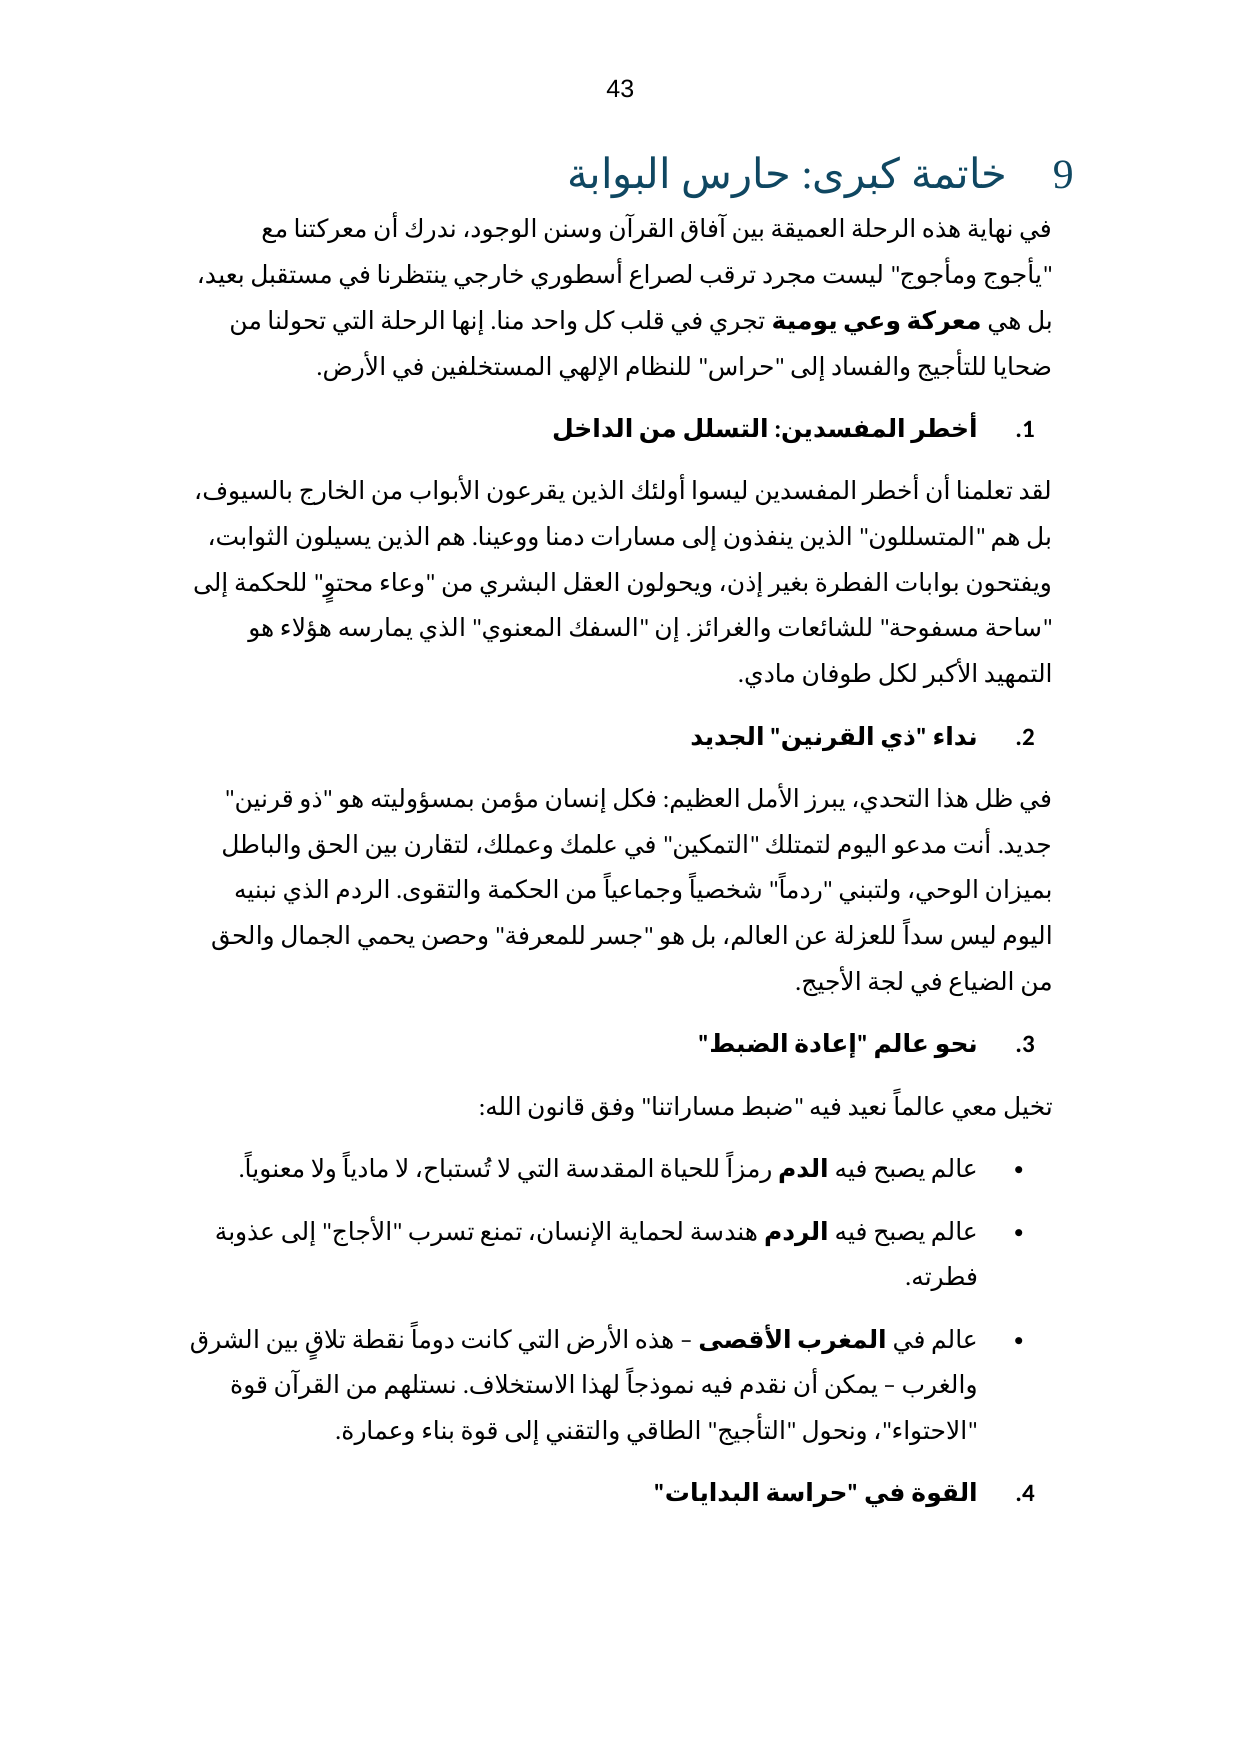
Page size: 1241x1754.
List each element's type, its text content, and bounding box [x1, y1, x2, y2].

list نحو عالم "إعادة الضبط" [187, 1028, 1015, 1059]
text في ظل هذا التحدي، يبرز الأمل العظيم: فكل إنسان مؤمن بمسؤوليته هو "ذو قرنين" جديد. أنت مدعو اليوم لتمتلك "التمكين" في علمك وعملك، لتقارن بين الحق والباطل بميزان الوحي، ولتبني "ردماً" شخصياً وجماعياً من الحكمة والتقوى. الردم الذي نبنيه اليوم ليس سداً للعزلة عن العالم، بل هو "جسر للمعرفة" وحصن يحمي الجمال والحق من الضياع في لجة الأجيج. [187, 783, 1053, 997]
list عالم يصبح فيه الردم هندسة لحماية الإنسان، تمنع تسرب "الأجاج" إلى عذوبة فطرته. [187, 1216, 1015, 1292]
list عالم في المغرب الأقصى – هذه الأرض التي كانت دوماً نقطة تلاقٍ بين الشرق والغرب – يمكن أن نقدم فيه نموذجاً لهذا الاستخلاف. نستلهم من القرآن قوة "الاحتواء"، ونحول "التأجيج" الطاقي والتقني إلى قوة بناء وعمارة. [187, 1324, 1015, 1446]
list أخطر المفسدين: التسلل من الداخل [187, 413, 1015, 443]
list القوة في "حراسة البدايات" [187, 1478, 1015, 1508]
list نداء "ذي القرنين" الجديد [187, 721, 1015, 751]
text لقد تعلمنا أن أخطر المفسدين ليسوا أولئك الذين يقرعون الأبواب من الخارج بالسيوف، بل هم "المتسللون" الذين ينفذون إلى مسارات دمنا ووعينا. هم الذين يسيلون الثوابت، ويفتحون بوابات الفطرة بغير إذن، ويحولون العقل البشري من "وعاء محتوٍ" للحكمة إلى "ساحة مسفوحة" للشائعات والغرائز. إن "السفك المعنوي" الذي يمارسه هؤلاء هو التمهيد الأكبر لكل طوفان مادي. [187, 475, 1053, 689]
text في نهاية هذه الرحلة العميقة بين آفاق القرآن وسنن الوجود، ندرك أن معركتنا مع "يأجوج ومأجوج" ليست مجرد ترقب لصراع أسطوري خارجي ينتظرنا في مستقبل بعيد، بل هي معركة وعي يومية تجري في قلب كل واحد منا. إنها الرحلة التي تحولنا من ضحايا للتأجيج والفساد إلى "حراس" للنظام الإلهي المستخلفين في الأرض. [187, 213, 1053, 381]
text تخيل معي عالماً نعيد فيه "ضبط مساراتنا" وفق قانون الله: [187, 1091, 1053, 1121]
list عالم يصبح فيه الدم رمزاً للحياة المقدسة التي لا تُستباح، لا مادياً ولا معنوياً. [187, 1153, 1015, 1184]
subtitle خاتمة كبرى: حارس البوابة [187, 150, 1053, 198]
